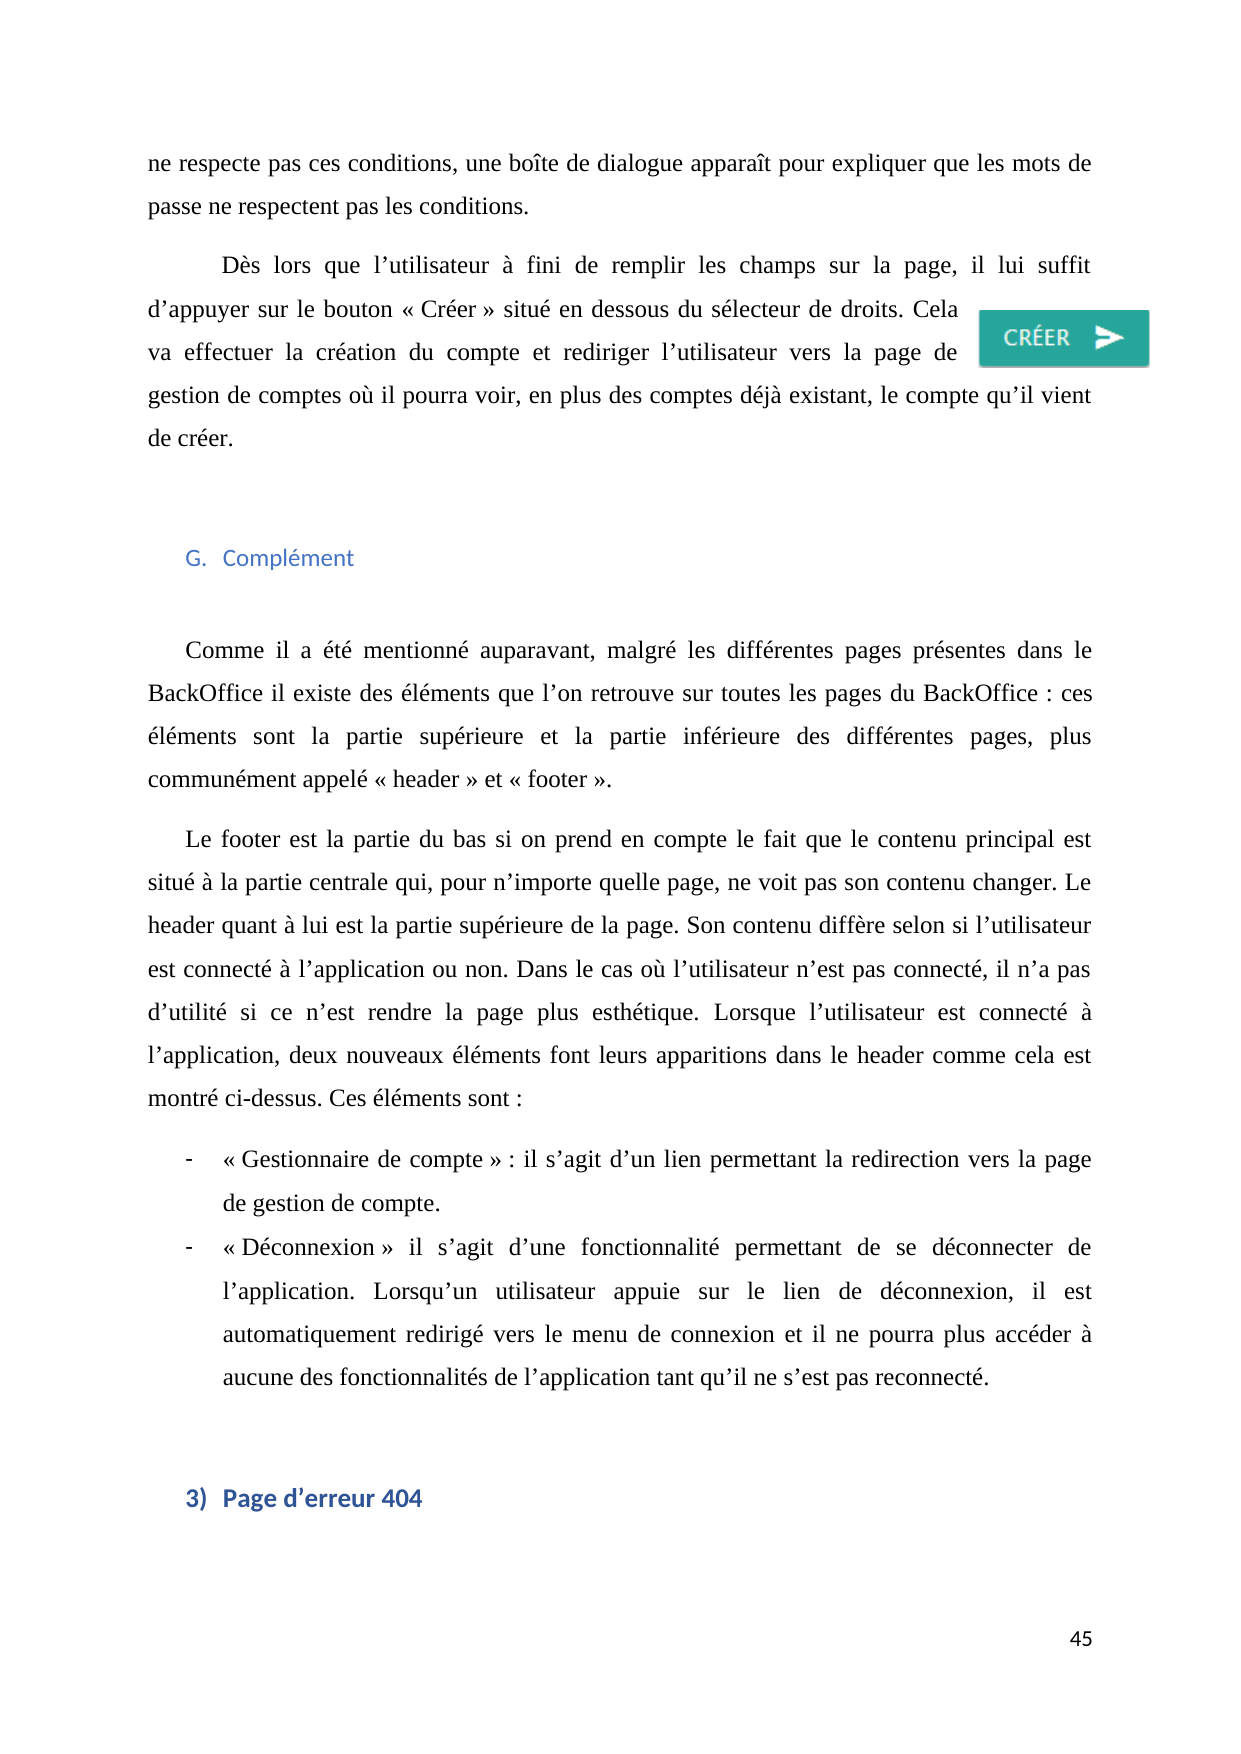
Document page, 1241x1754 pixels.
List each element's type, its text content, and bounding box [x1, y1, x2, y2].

list « Déconnexion » il s’agit d’une fonctionnalité permettant de se déconnecter de l’application. Lorsqu’un utilisateur appuie sur le lien de déconnexion, il est automatiquement redirigé vers le menu de connexion et il ne pourra plus accéder à aucune des fonctionnalités de l’application tant qu’il ne s’est pas reconnecté. [185, 1231, 1093, 1391]
picture [978, 310, 1150, 368]
subtitle Complément [185, 543, 1093, 573]
subtitle Page d’erreur 404 [185, 1482, 1093, 1515]
text Comme il a été mentionné auparavant, malgré les différentes pages présentes dans le BackOffice il existe des éléments que l’on retrouve sur toutes les pages du BackOffice : ces éléments sont la partie supérieure et la partie inférieure des différentes pages, plus communément appelé « header » et « footer ». [148, 635, 1093, 793]
list « Gestionnaire de compte » : il s’agit d’un lien permettant la redirection vers la page de gestion de compte. [185, 1143, 1093, 1217]
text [148, 148, 1093, 219]
text Dès lors que l’utilisateur à fini de remplir les champs sur la page, il lui suffit d’appuyer sur le bouton « Créer » situé en dessous du sélecteur de droits. Cela va effectuer la création du compte et rediriger l’utilisateur vers la page de gestion de comptes où il pourra voir, en plus des comptes déjà existant, le compte qu’il vient de créer. [148, 251, 1093, 452]
text Le footer est la partie du bas si on prend en compte le fait que le contenu principal est situé à la partie centrale qui, pour n’importe quelle page, ne voit pas son contenu changer. Le header quant à lui est la partie supérieure de la page. Son contenu diffère selon si l’utilisateur est connecté à l’application ou non. Dans le cas où l’utilisateur n’est pas connecté, il n’a pas d’utilité si ce n’est rendre la page plus esthétique. Lorsque l’utilisateur est connecté à l’application, deux nouveaux éléments font leurs apparitions dans le header comme cela est montré ci-dessus. Ces éléments sont : [148, 824, 1093, 1112]
